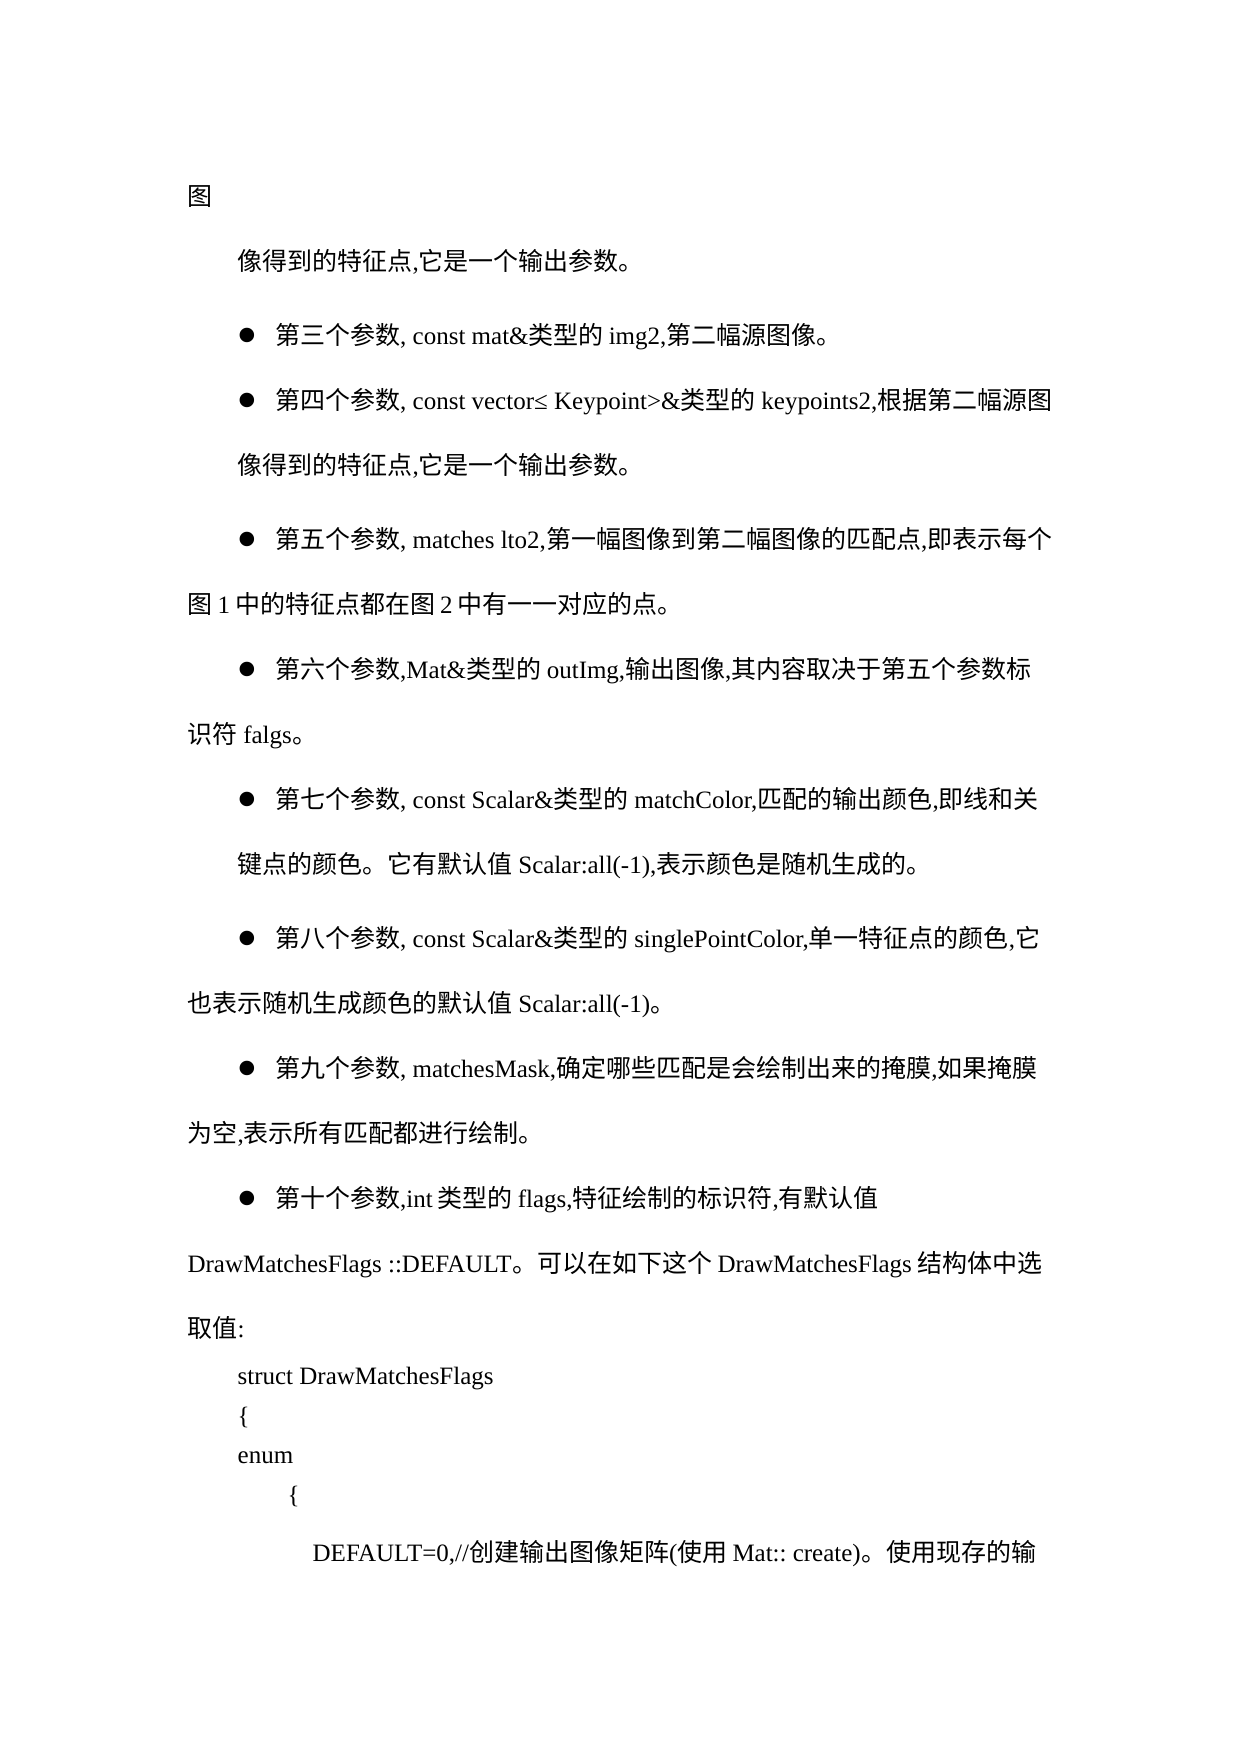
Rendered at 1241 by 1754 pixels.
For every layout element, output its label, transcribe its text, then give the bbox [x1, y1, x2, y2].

list 第五个参数, matches lto2,第一幅图像到第二幅图像的匹配点,即表示每个图1中的特征点都在图2中有一一对应的点。 [187, 505, 1053, 635]
list 第九个参数, matchesMask,确定哪些匹配是会绘制出来的掩膜,如果掩膜为空,表示所有匹配都进行绘制。 [187, 1034, 1053, 1164]
text 像得到的特征点,它是一个输出参数。 [187, 431, 1053, 496]
list 第三个参数, const mat&类型的img2,第二幅源图像。 [187, 301, 1053, 366]
list 第六个参数,Mat&类型的 outImg,输出图像,其内容取决于第五个参数标识符 falgs。 [187, 635, 1053, 765]
text enum [187, 1438, 1053, 1471]
text struct DrawMatchesFlags [187, 1359, 1053, 1392]
text { [187, 1478, 1053, 1511]
text { [187, 1399, 1053, 1431]
list 第八个参数, const Scalar&类型的 singlePointColor,单一特征点的颜色,它也表示随机生成颜色的默认值 Scalar:all(-1)。 [187, 904, 1053, 1034]
list 第四个参数, const vector≤ Keypoint>&类型的 keypoints2,根据第二幅源图 [187, 366, 1053, 431]
list 第七个参数, const Scalar&类型的 matchColor,匹配的输出颜色,即线和关 [187, 765, 1053, 830]
text 像得到的特征点,它是一个输出参数。 [187, 227, 1053, 292]
text 键点的颜色。它有默认值 Scalar:all(-1),表示颜色是随机生成的。 [187, 830, 1053, 895]
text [187, 1518, 1053, 1583]
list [187, 162, 1053, 227]
list 第十个参数,int类型的flags,特征绘制的标识符,有默认值DrawMatchesFlags ::DEFAULT。可以在如下这个 DrawMatchesFlags结构体中选取值: [187, 1164, 1053, 1359]
